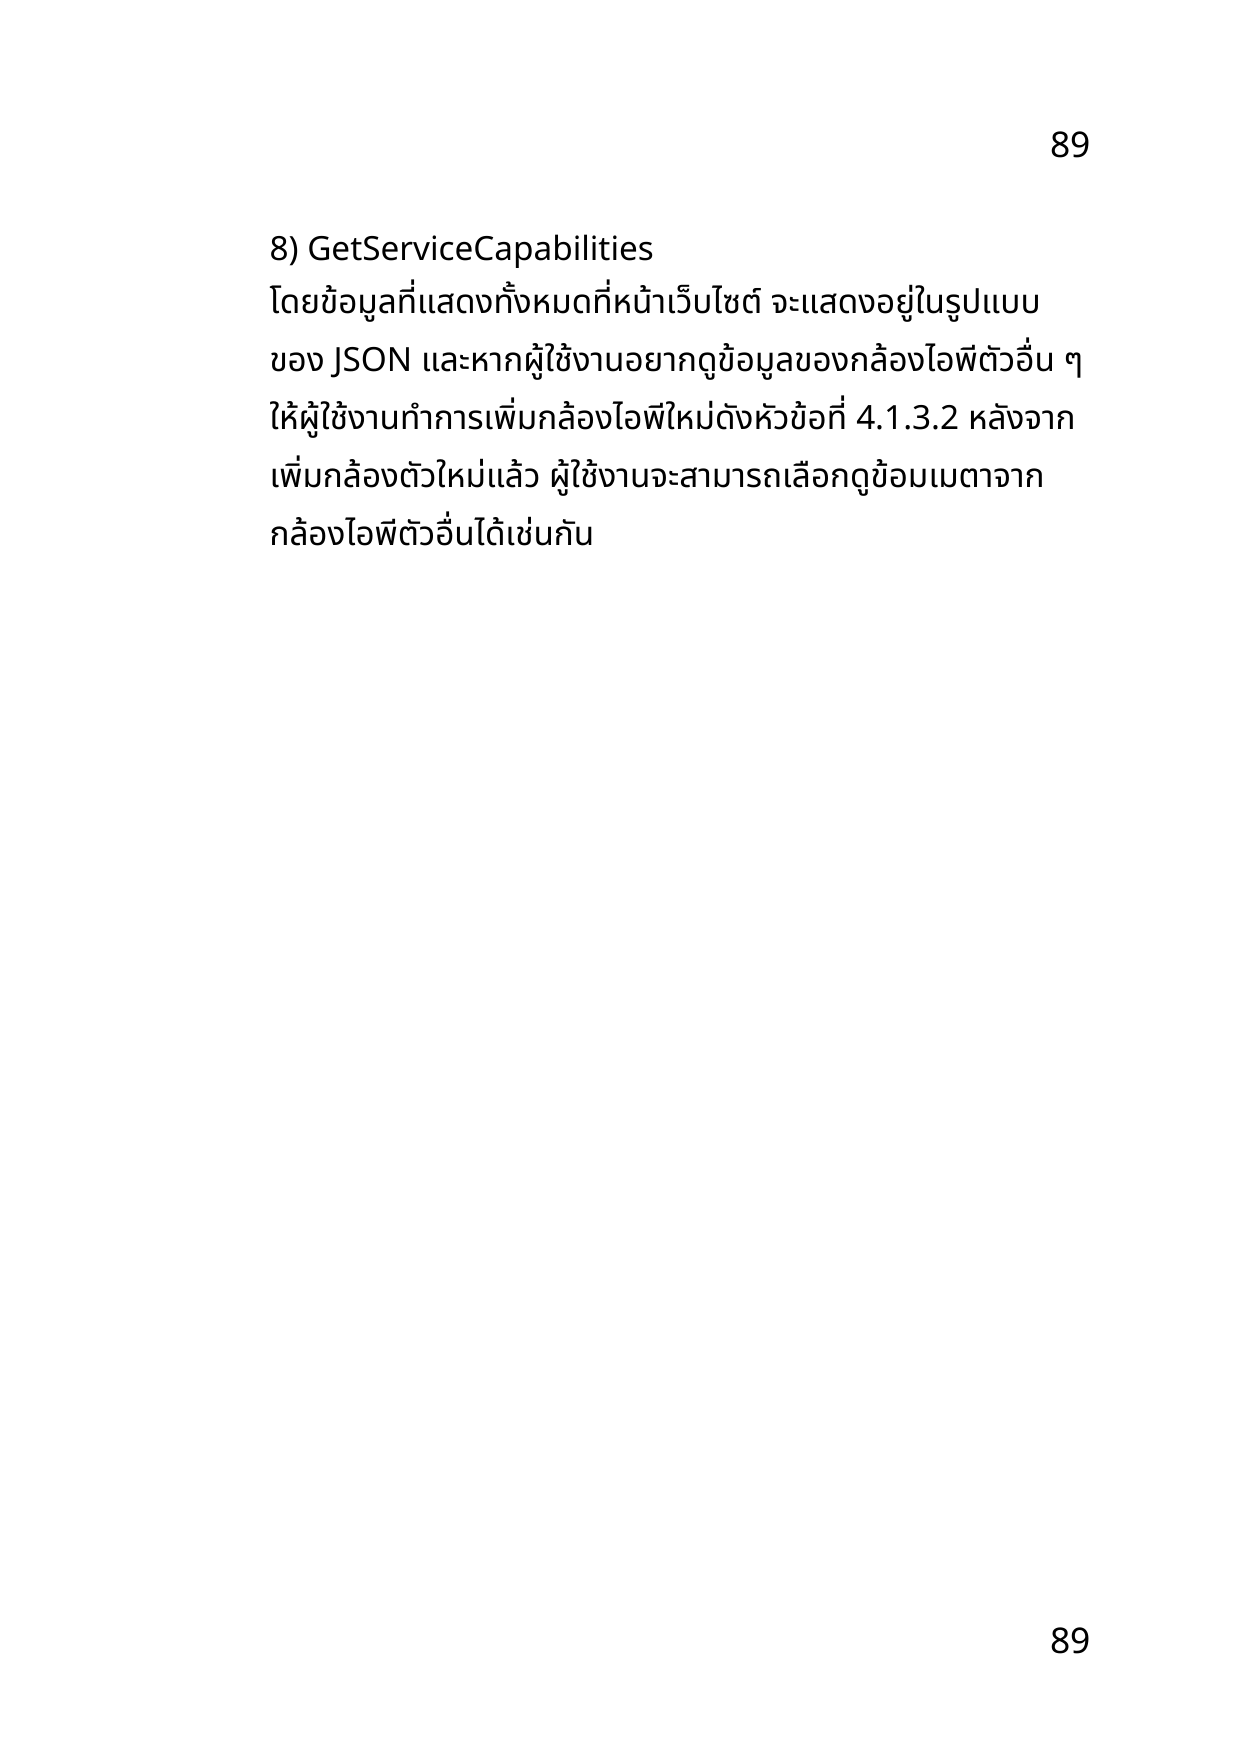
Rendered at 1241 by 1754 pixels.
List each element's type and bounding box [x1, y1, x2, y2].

text [269, 225, 1090, 560]
